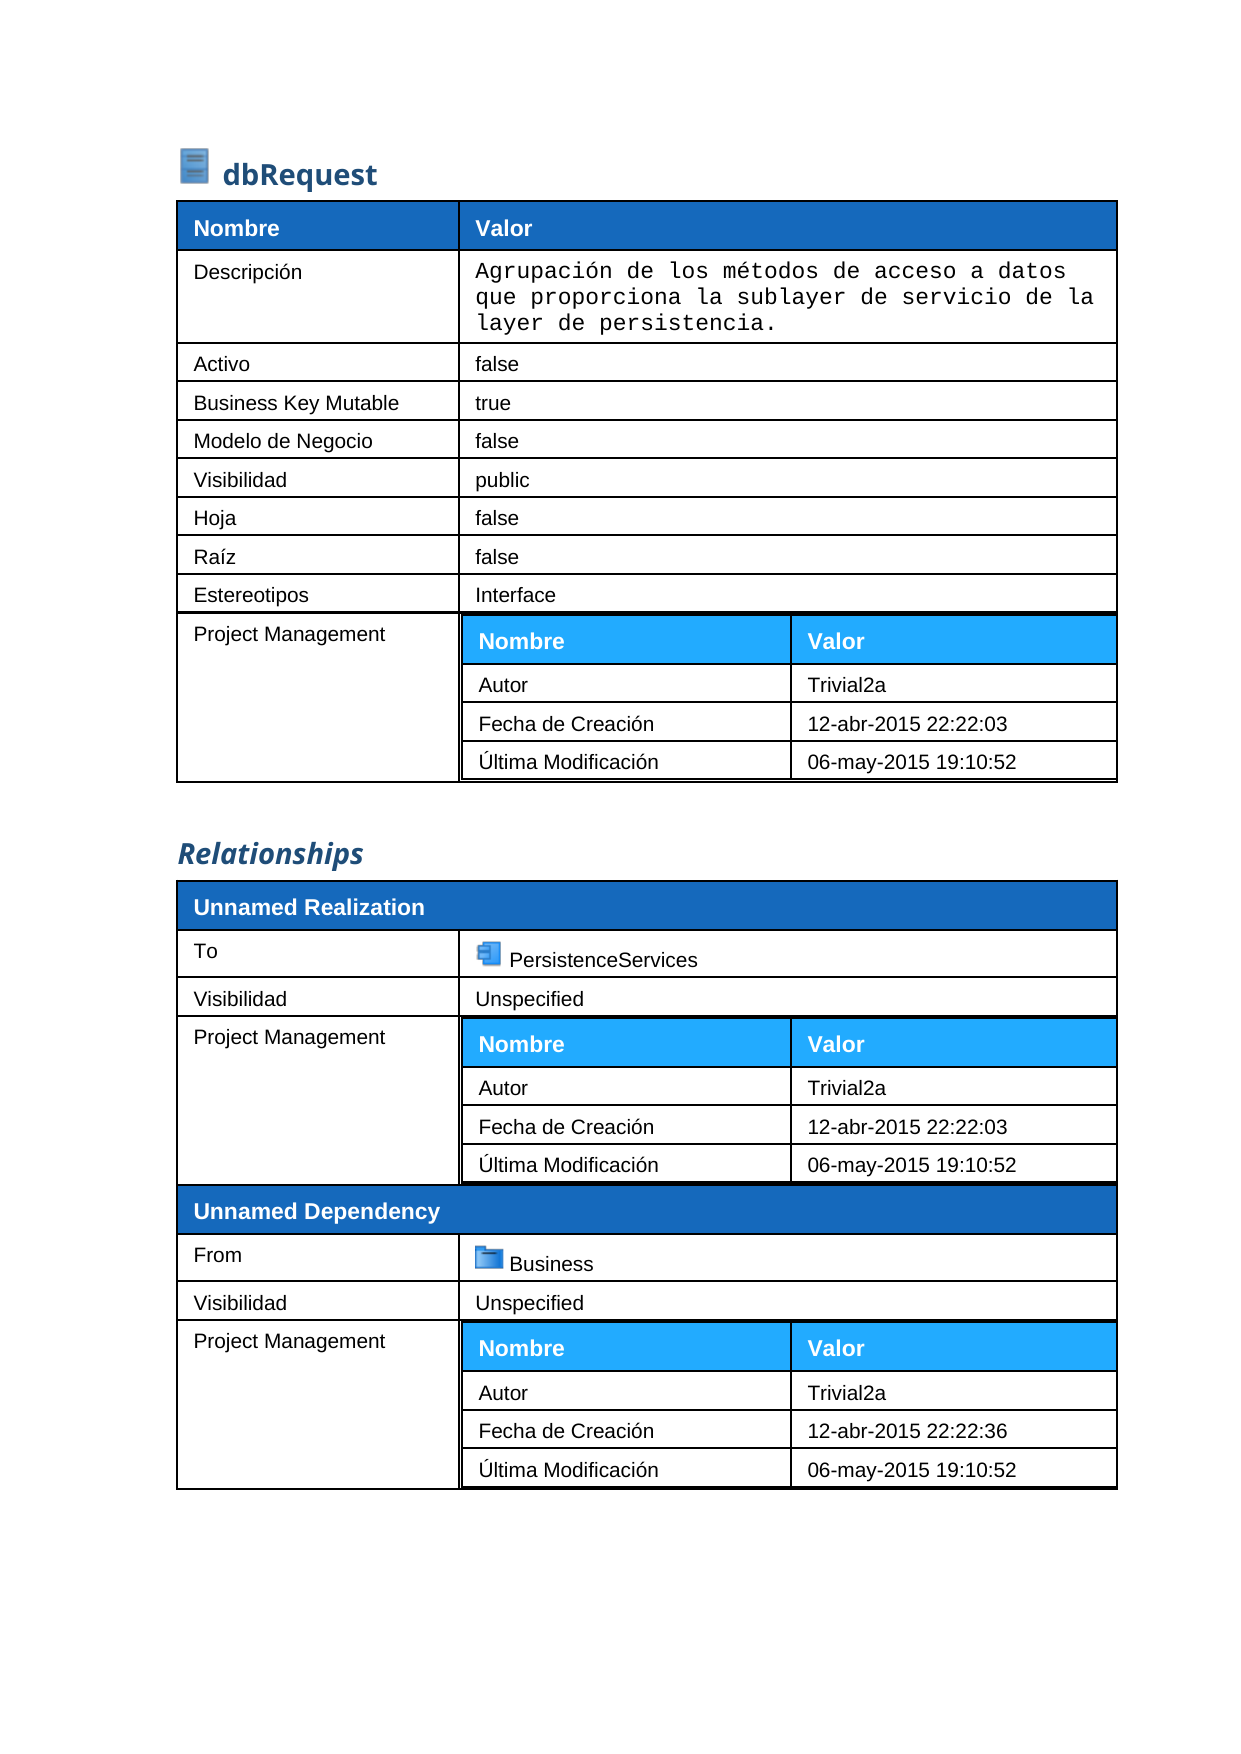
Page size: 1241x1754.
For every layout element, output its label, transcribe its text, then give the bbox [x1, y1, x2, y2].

table_cell [463, 665, 790, 701]
table_cell Unspecified [460, 1282, 1116, 1318]
table_cell true [460, 382, 1116, 419]
table_cell Activo [178, 344, 458, 380]
table_cell Modelo de Negocio [178, 421, 458, 457]
table_cell Interface [460, 575, 1116, 611]
table_cell [792, 703, 1116, 740]
table_header Unnamed Realization [178, 882, 1116, 929]
table_cell [792, 742, 1116, 778]
picture [475, 939, 504, 968]
table_cell [463, 1411, 790, 1447]
table_cell false [460, 344, 1116, 380]
table_header Valor [460, 202, 1116, 249]
table_cell Visibilidad [178, 459, 458, 496]
table_cell [463, 1106, 790, 1143]
table_header Nombre [178, 202, 458, 249]
table_cell Unspecified [460, 978, 1116, 1014]
table_cell PersistenceServices [460, 931, 1116, 976]
table_cell Visibilidad [178, 978, 458, 1014]
subtitle dbRequest [177, 148, 1063, 194]
picture [475, 1243, 504, 1272]
table_cell Hoja [178, 498, 458, 534]
table_cell false [460, 536, 1116, 573]
table_cell Project Management [178, 1321, 458, 1488]
table_cell [792, 1449, 1116, 1486]
table_cell [463, 1068, 790, 1104]
table_cell Project Management [178, 1017, 458, 1184]
table_cell false [460, 421, 1116, 457]
table_cell Estereotipos [178, 575, 458, 611]
table_cell Descripción [178, 251, 458, 342]
table_cell [792, 1372, 1116, 1409]
table_cell [463, 1449, 790, 1486]
table_cell [792, 1106, 1116, 1143]
table_cell Business Key Mutable [178, 382, 458, 419]
table_cell [792, 1145, 1116, 1181]
table_cell [463, 1145, 790, 1181]
table_cell [463, 703, 790, 740]
table_cell public [460, 459, 1116, 496]
table_cell From [178, 1235, 458, 1280]
table_cell [463, 742, 790, 778]
picture [177, 147, 215, 186]
table_cell Unnamed Dependency [178, 1186, 1116, 1233]
table_cell Raíz [178, 536, 458, 573]
table_cell [792, 1068, 1116, 1104]
table_cell To [178, 931, 458, 976]
subtitle Relationships [177, 834, 1063, 873]
table_cell Agrupación de los métodos de acceso a datos que proporciona la sublayer de servicio de la layer de persistencia. [460, 251, 1116, 342]
table_cell [463, 1372, 790, 1409]
table_cell Business [460, 1235, 1116, 1280]
table_cell [792, 1411, 1116, 1447]
table_cell false [460, 498, 1116, 534]
table_cell Visibilidad [178, 1282, 458, 1318]
table_cell Project Management [178, 614, 458, 781]
table_cell [792, 665, 1116, 701]
